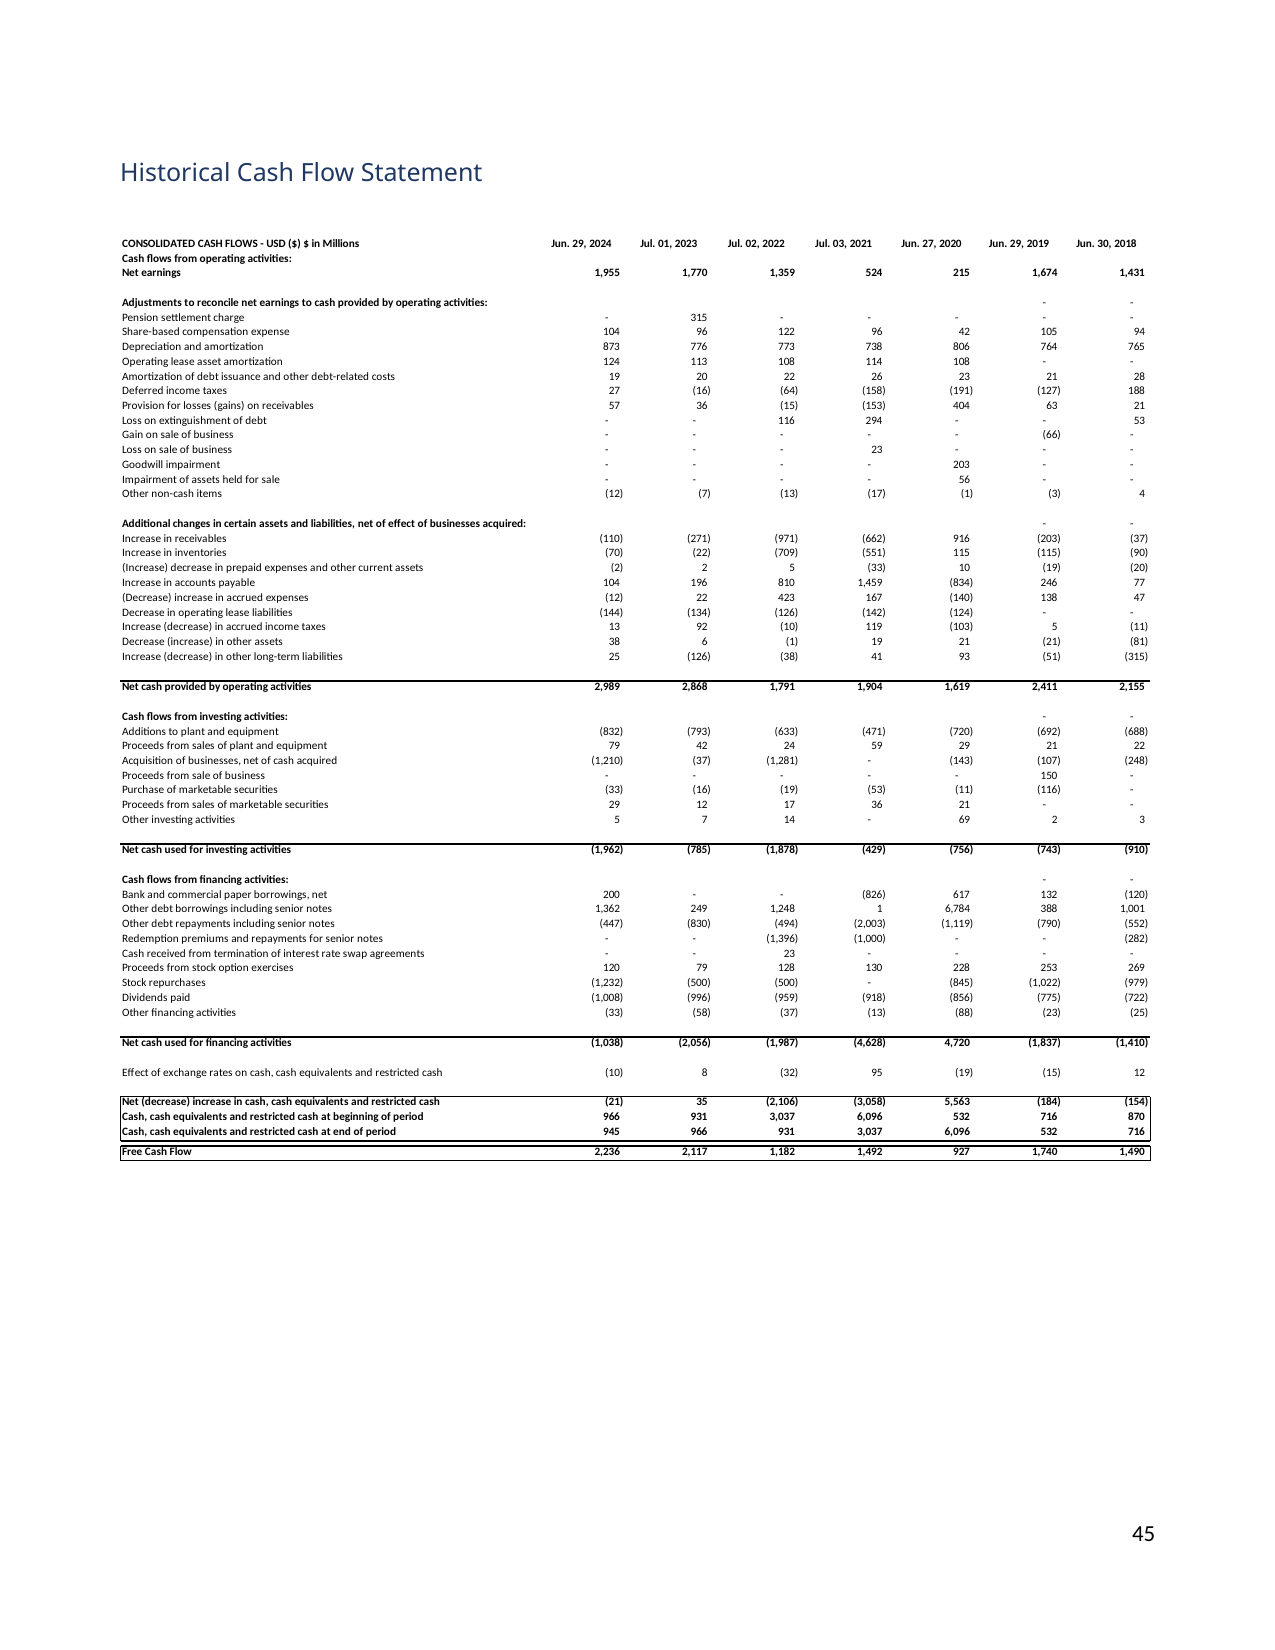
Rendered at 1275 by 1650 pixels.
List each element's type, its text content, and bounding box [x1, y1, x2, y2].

subtitle Historical Cash Flow Statement [120, 154, 1155, 188]
